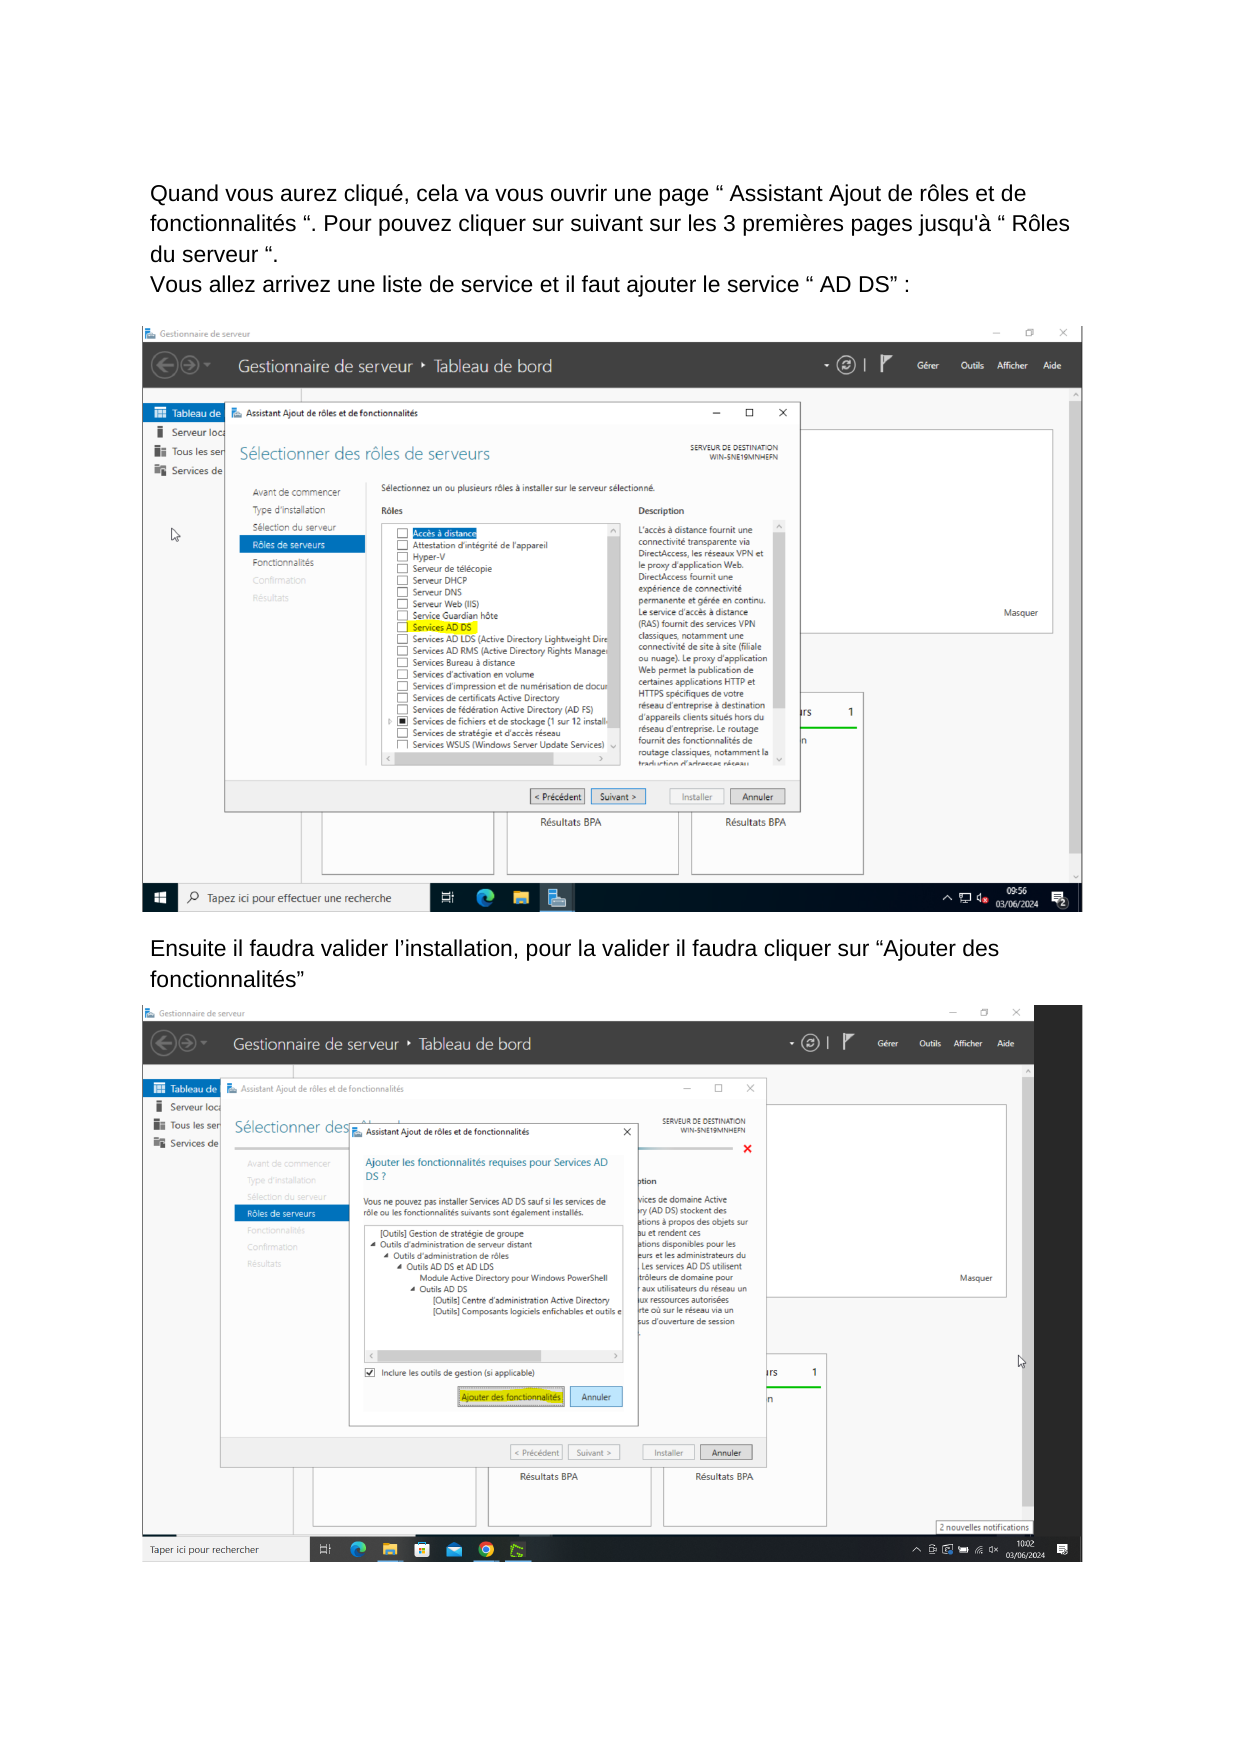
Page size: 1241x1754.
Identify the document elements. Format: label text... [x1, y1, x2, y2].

text Ensuite il faudra valider l’installation, pour la valider il faudra cliquer sur “Ajouter des fonctionnalités” [150, 935, 1090, 992]
picture [142, 326, 1083, 912]
text Quand vous aurez cliqué, cela va vous ouvrir une page “ Assistant Ajout de rôles et de fonctionnalités “. Pour pouvez cliquer sur suivant sur les 3 premières pages jusqu'à “ Rôles du serveur “. [150, 180, 1090, 267]
picture [142, 1005, 1083, 1562]
text Vous allez arrivez une liste de service et il faut ajouter le service “ AD DS” : [150, 271, 1090, 297]
